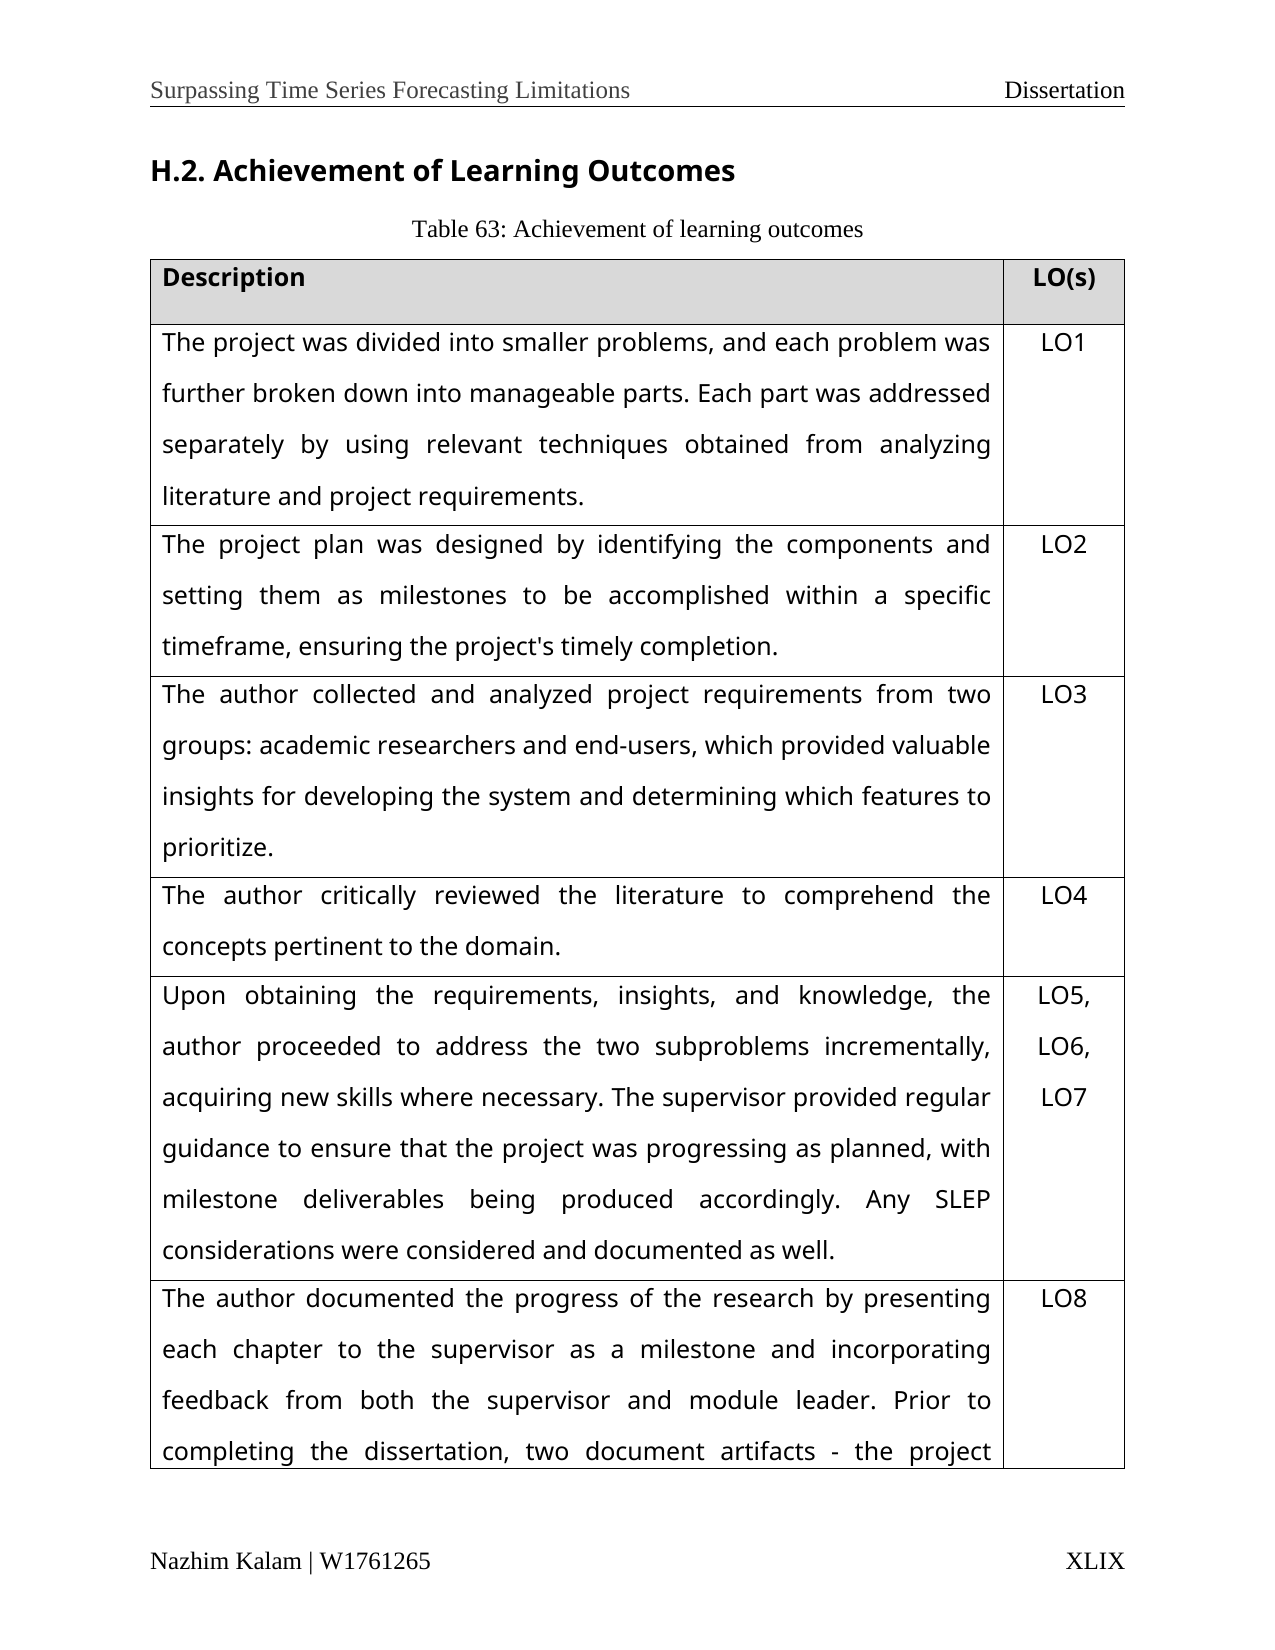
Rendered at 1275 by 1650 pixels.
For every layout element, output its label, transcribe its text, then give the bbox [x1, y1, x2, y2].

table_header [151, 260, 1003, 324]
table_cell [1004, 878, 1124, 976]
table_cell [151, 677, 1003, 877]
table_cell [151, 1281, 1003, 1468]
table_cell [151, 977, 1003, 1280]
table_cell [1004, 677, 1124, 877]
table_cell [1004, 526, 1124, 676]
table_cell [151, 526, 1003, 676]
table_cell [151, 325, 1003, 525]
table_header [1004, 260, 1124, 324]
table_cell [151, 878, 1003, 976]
text Table 63: Achievement of learning outcomes [150, 214, 1125, 242]
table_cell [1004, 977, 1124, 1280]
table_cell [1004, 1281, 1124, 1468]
subtitle H.2. Achievement of Learning Outcomes [150, 150, 1125, 190]
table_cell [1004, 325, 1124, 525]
